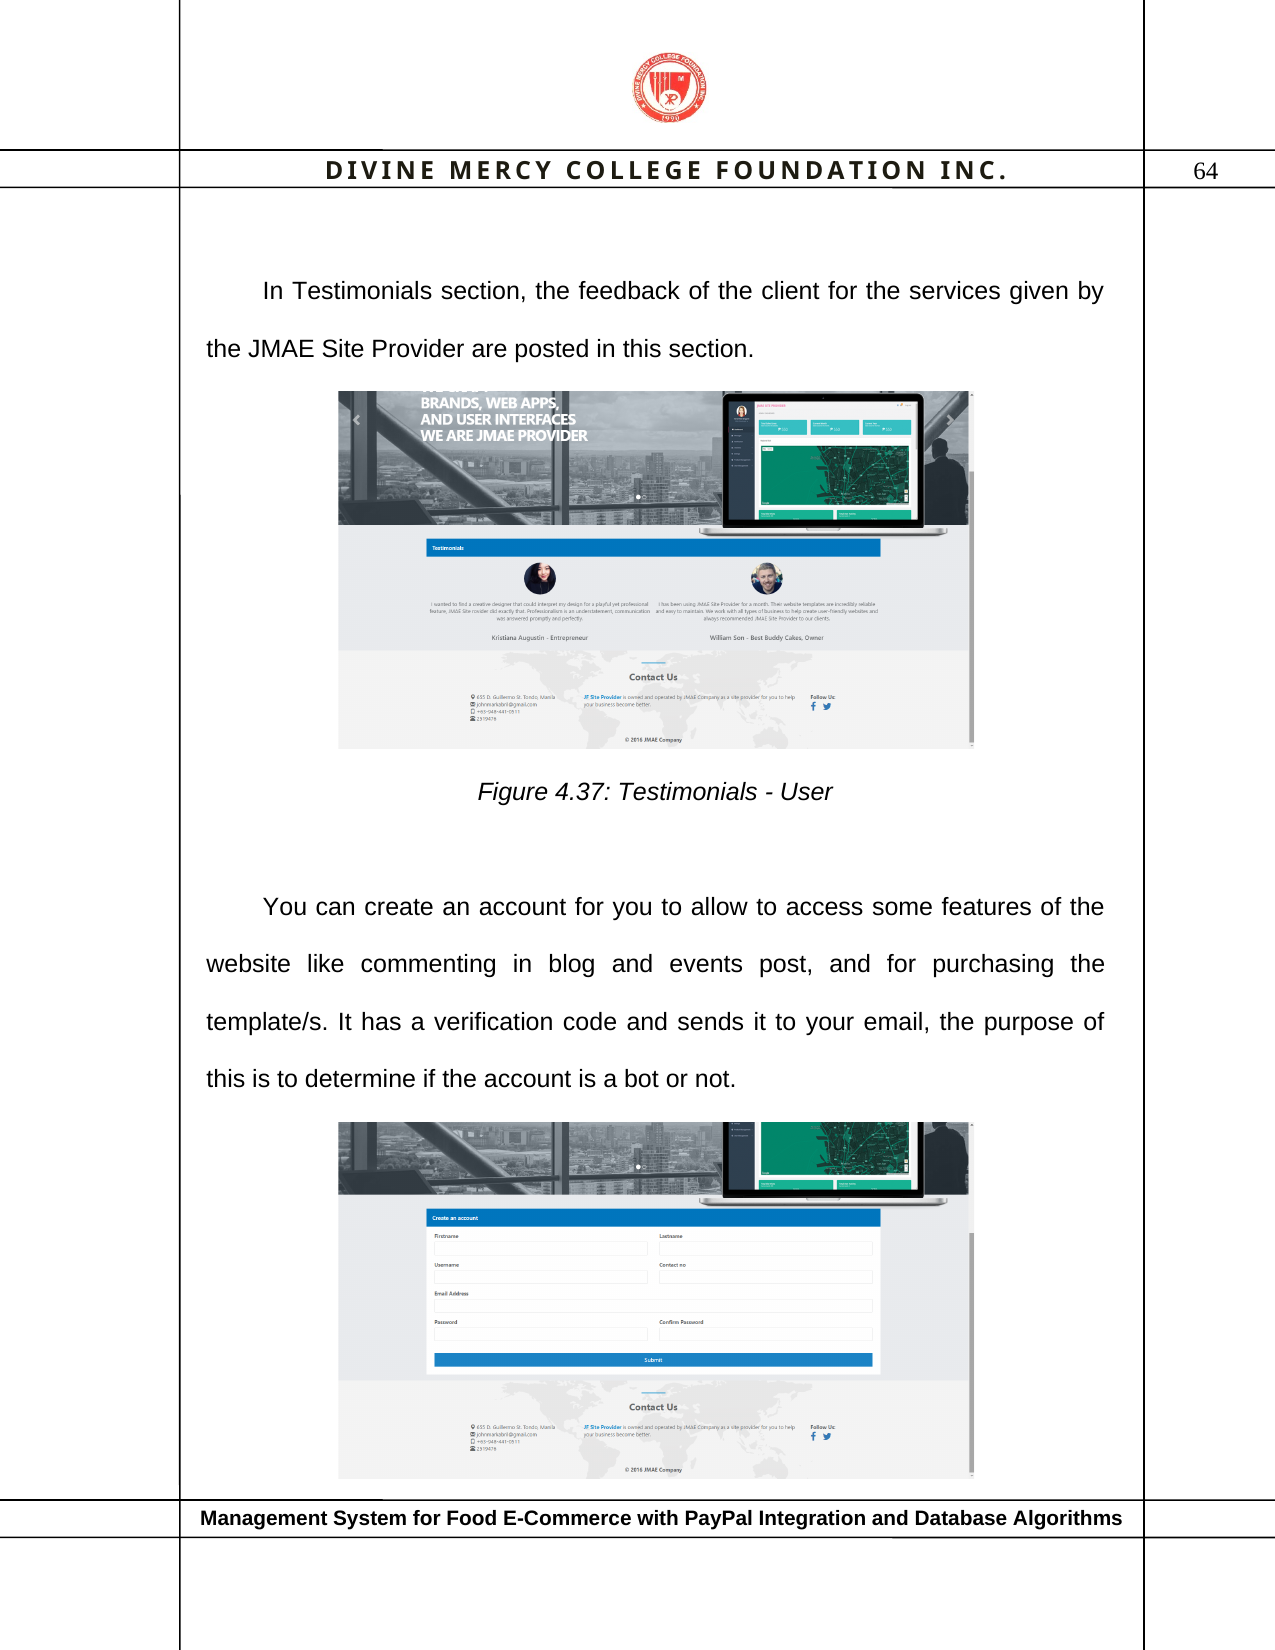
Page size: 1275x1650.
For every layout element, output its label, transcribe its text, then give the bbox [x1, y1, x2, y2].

picture [338, 1122, 975, 1479]
picture [338, 391, 975, 749]
text In Testimonials section, the feedback of the client for the services given by the JMAE Site Provider are posted in this section. [206, 276, 1106, 362]
text You can create an account for you to allow to access some features of the website like commenting in blog and events post, and for purchasing the template/s. It has a verification code and sends it to your email, the purpose of this is to determine if the account is a bot or not. [206, 892, 1106, 1093]
picture [632, 52, 709, 123]
text Figure 4.37: Testimonials - User [206, 777, 1106, 806]
